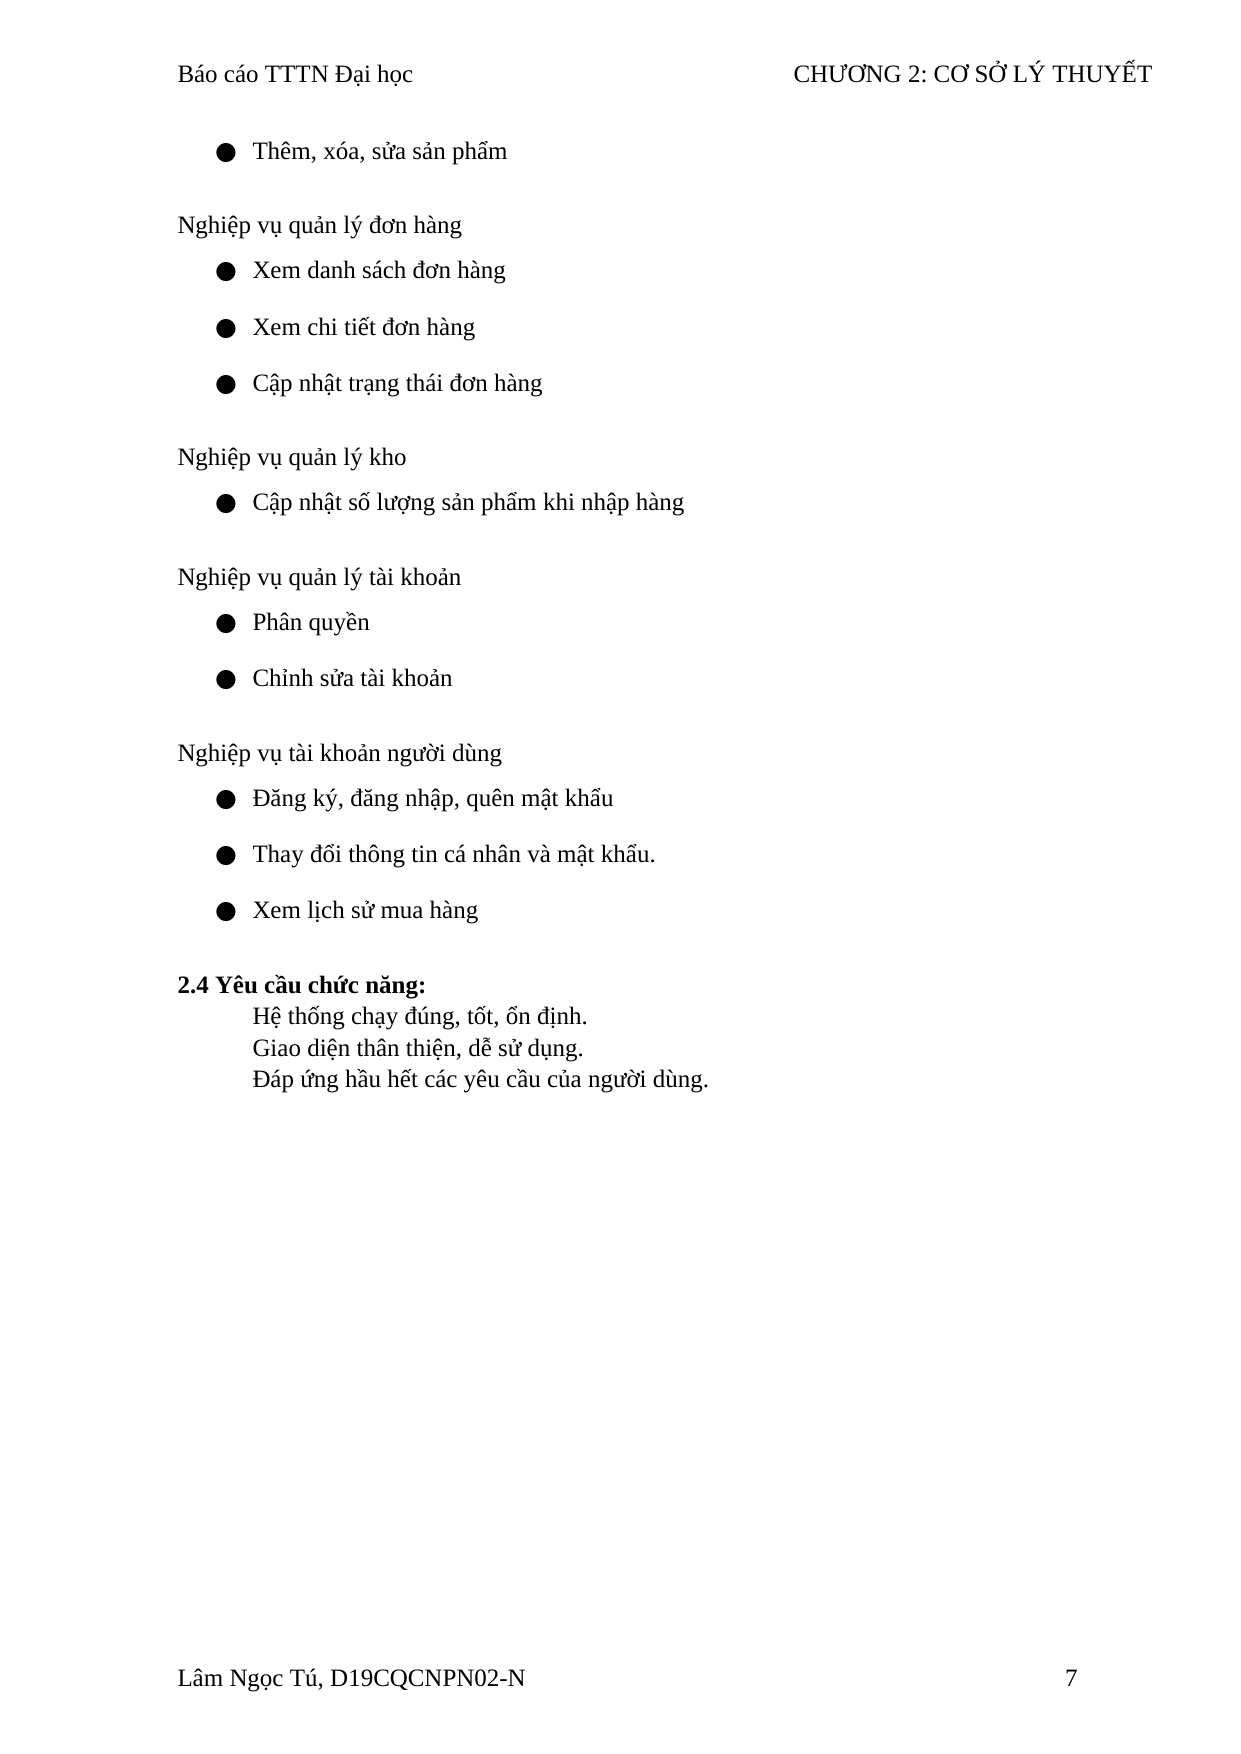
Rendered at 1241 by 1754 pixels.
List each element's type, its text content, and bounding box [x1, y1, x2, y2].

list Cập nhật trạng thái đơn hàng [215, 354, 1122, 406]
text Hệ thống chạy đúng, tốt, ổn định. [252, 1001, 1122, 1030]
text Nghiệp vụ tài khoản người dùng [177, 738, 1122, 766]
list Thêm, xóa, sửa sản phẩm [215, 122, 1122, 173]
list Xem lịch sử mua hàng [215, 882, 1122, 933]
list Thay đổi thông tin cá nhân và mật khẩu. [215, 826, 1122, 877]
text Nghiệp vụ quản lý kho [177, 442, 1122, 471]
text Nghiệp vụ quản lý tài khoản [177, 562, 1122, 591]
text Giao diện thân thiện, dễ sử dụng. [252, 1033, 1122, 1062]
list Xem chi tiết đơn hàng [215, 298, 1122, 349]
list Phân quyền [215, 593, 1122, 644]
list Đăng ký, đăng nhập, quên mật khẩu [215, 769, 1122, 820]
list Xem danh sách đơn hàng [215, 242, 1122, 293]
subtitle 2.4 Yêu cầu chức năng: [177, 970, 1122, 998]
list Cập nhật số lượng sản phẩm khi nhập hàng [215, 474, 1122, 525]
text Đáp ứng hầu hết các yêu cầu của người dùng. [252, 1064, 1122, 1093]
list Chỉnh sửa tài khoản [215, 650, 1122, 701]
text Nghiệp vụ quản lý đơn hàng [177, 210, 1122, 239]
